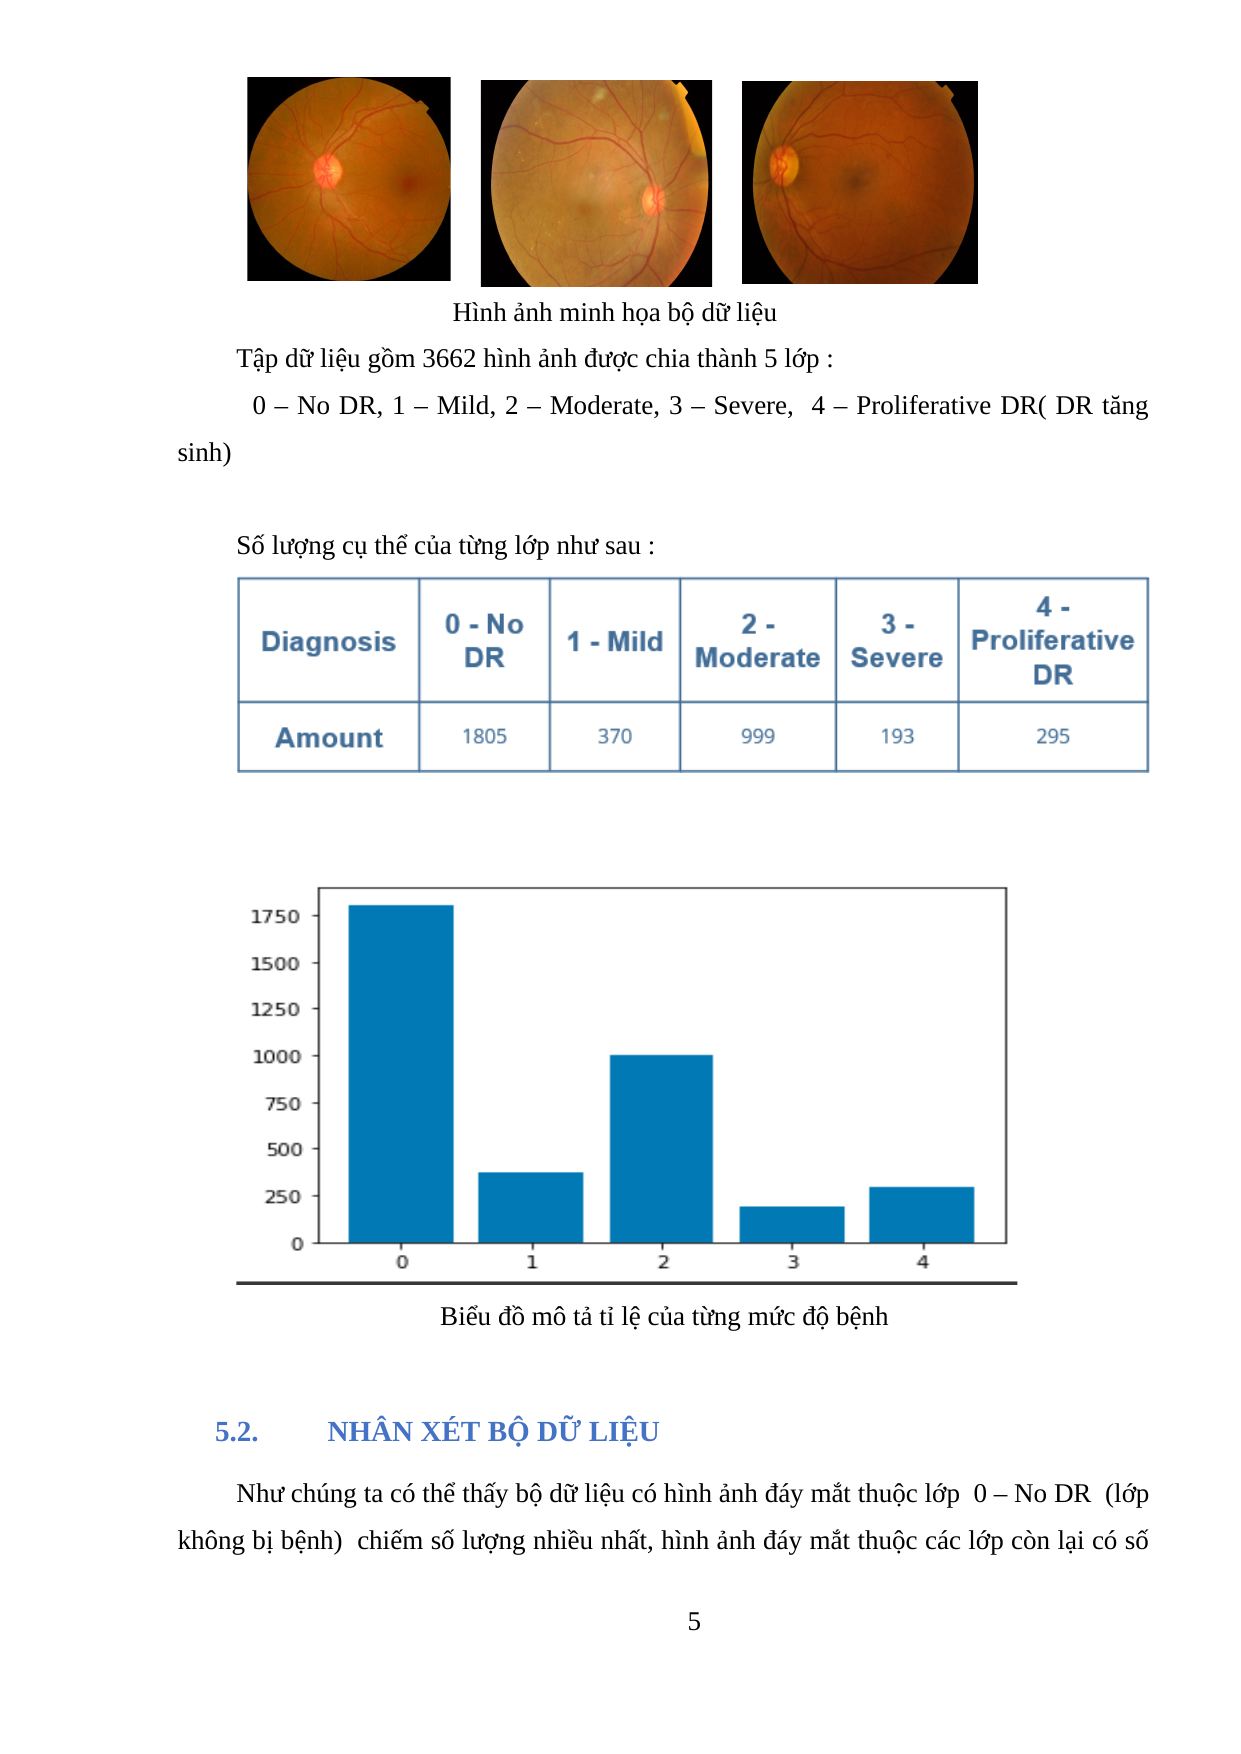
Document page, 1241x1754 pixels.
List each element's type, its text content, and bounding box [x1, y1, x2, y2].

picture [247, 77, 451, 281]
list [177, 1477, 1152, 1555]
list Tập dữ liệu gồm 3662 hình ảnh được chia thành 5 lớp : [177, 342, 1152, 373]
picture [480, 80, 713, 287]
list 0 – No DR, 1 – Mild, 2 – Moderate, 3 – Severe, 4 – Proliferative DR( DR tăng sinh) [177, 389, 1152, 467]
list Số lượng cụ thể của từng lớp như sau : [177, 529, 1152, 560]
picture [236, 575, 1152, 773]
picture [236, 881, 1018, 1285]
list Biểu đồ mô tả tỉ lệ của từng mức độ bệnh [177, 1300, 1152, 1331]
picture [742, 81, 978, 284]
subtitle NHÂN XÉT BỘ DỮ LIỆU [215, 1414, 1152, 1448]
list Hình ảnh minh họa bộ dữ liệu [177, 296, 1152, 327]
